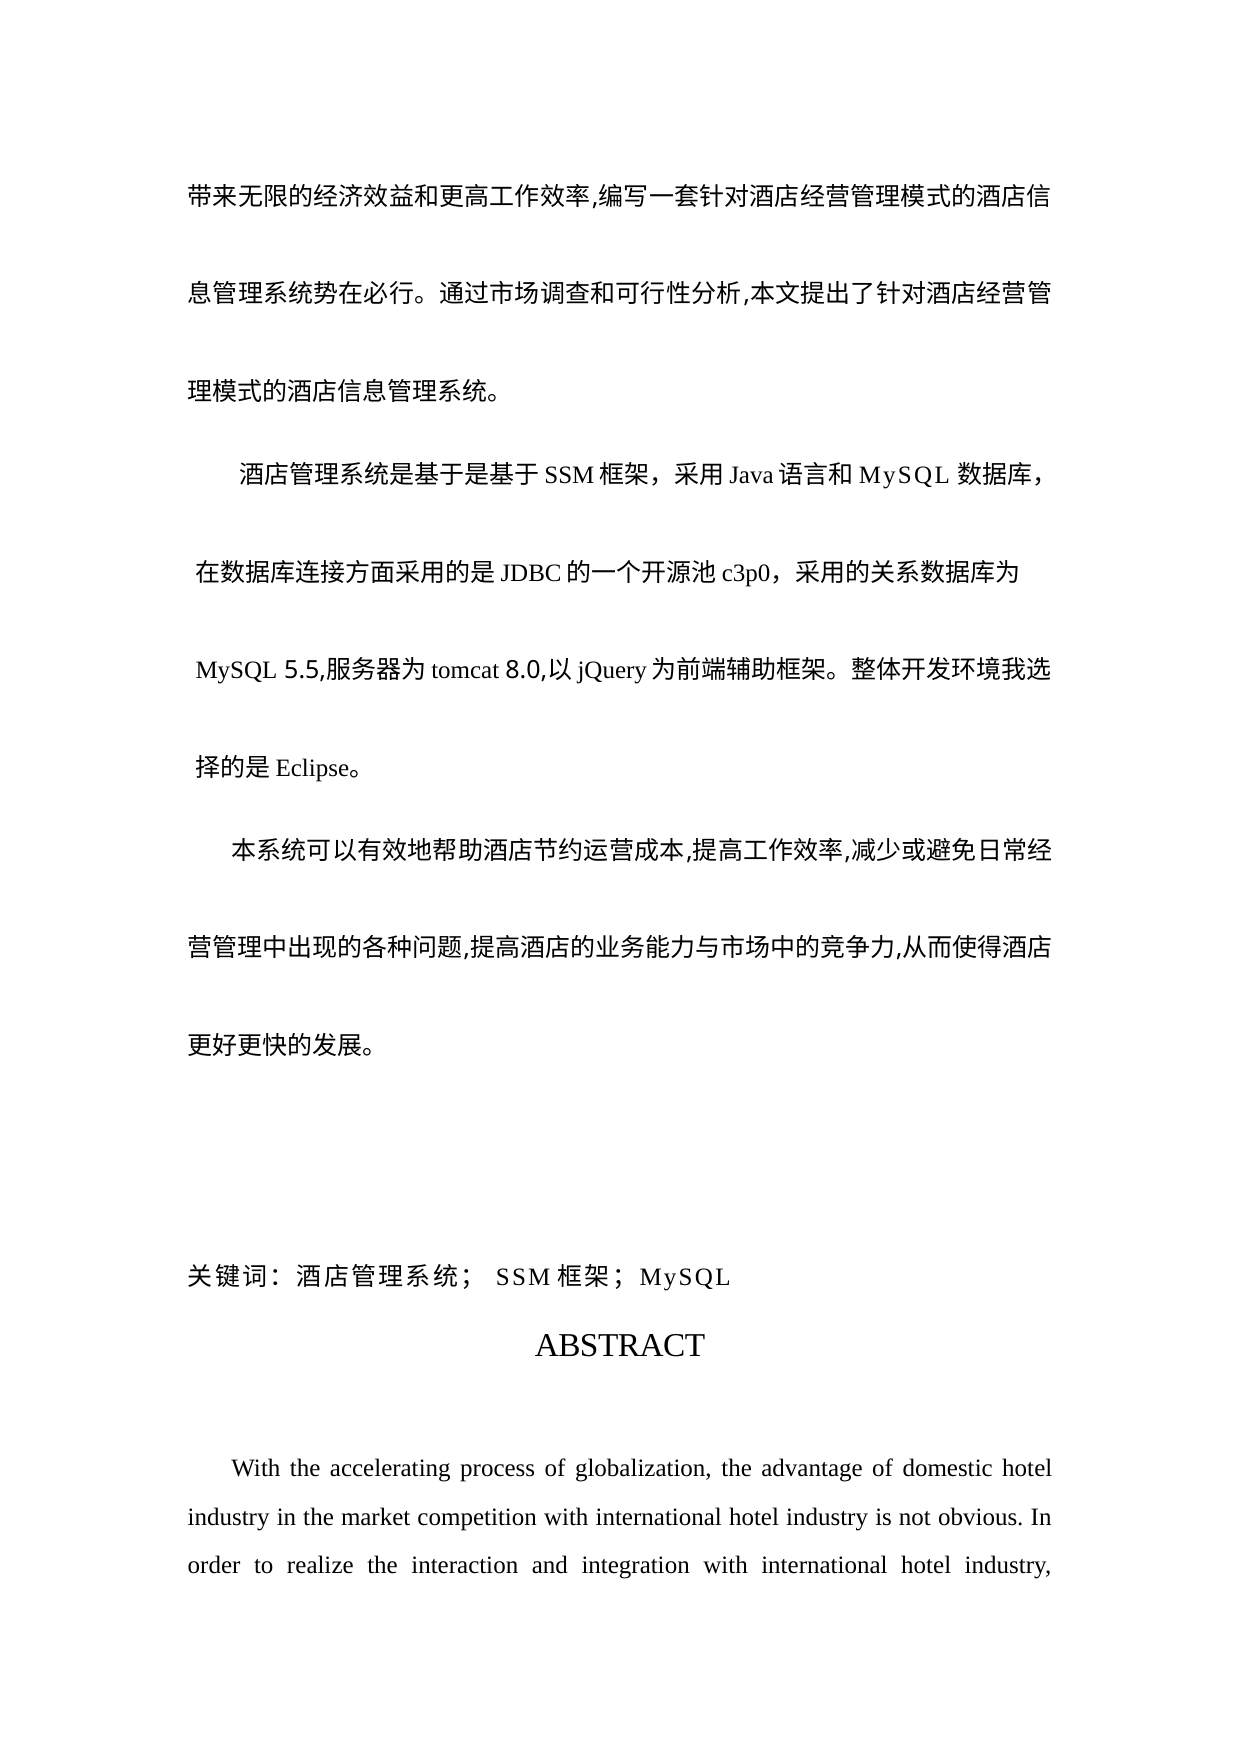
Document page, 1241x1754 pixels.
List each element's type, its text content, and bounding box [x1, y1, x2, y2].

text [187, 162, 1053, 422]
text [187, 1451, 1053, 1581]
text ABSTRACT [187, 1325, 1053, 1363]
text 关键词：酒店管理系统； SSM框架；MySQL [187, 1256, 1053, 1293]
text 酒店管理系统是基于是基于SSM框架，采用Java语言和MySQL数据库，在数据库连接方面采用的是JDBC的一个开源池c3p0，采用的关系数据库为MySQL 5.5,服务器为tomcat 8.0,以jQuery为前端辅助框架。整体开发环境我选择的是Eclipse。 [195, 440, 1053, 798]
text 本系统可以有效地帮助酒店节约运营成本,提高工作效率,减少或避免日常经营管理中出现的各种问题,提高酒店的业务能力与市场中的竞争力,从而使得酒店更好更快的发展。 [187, 816, 1053, 1076]
